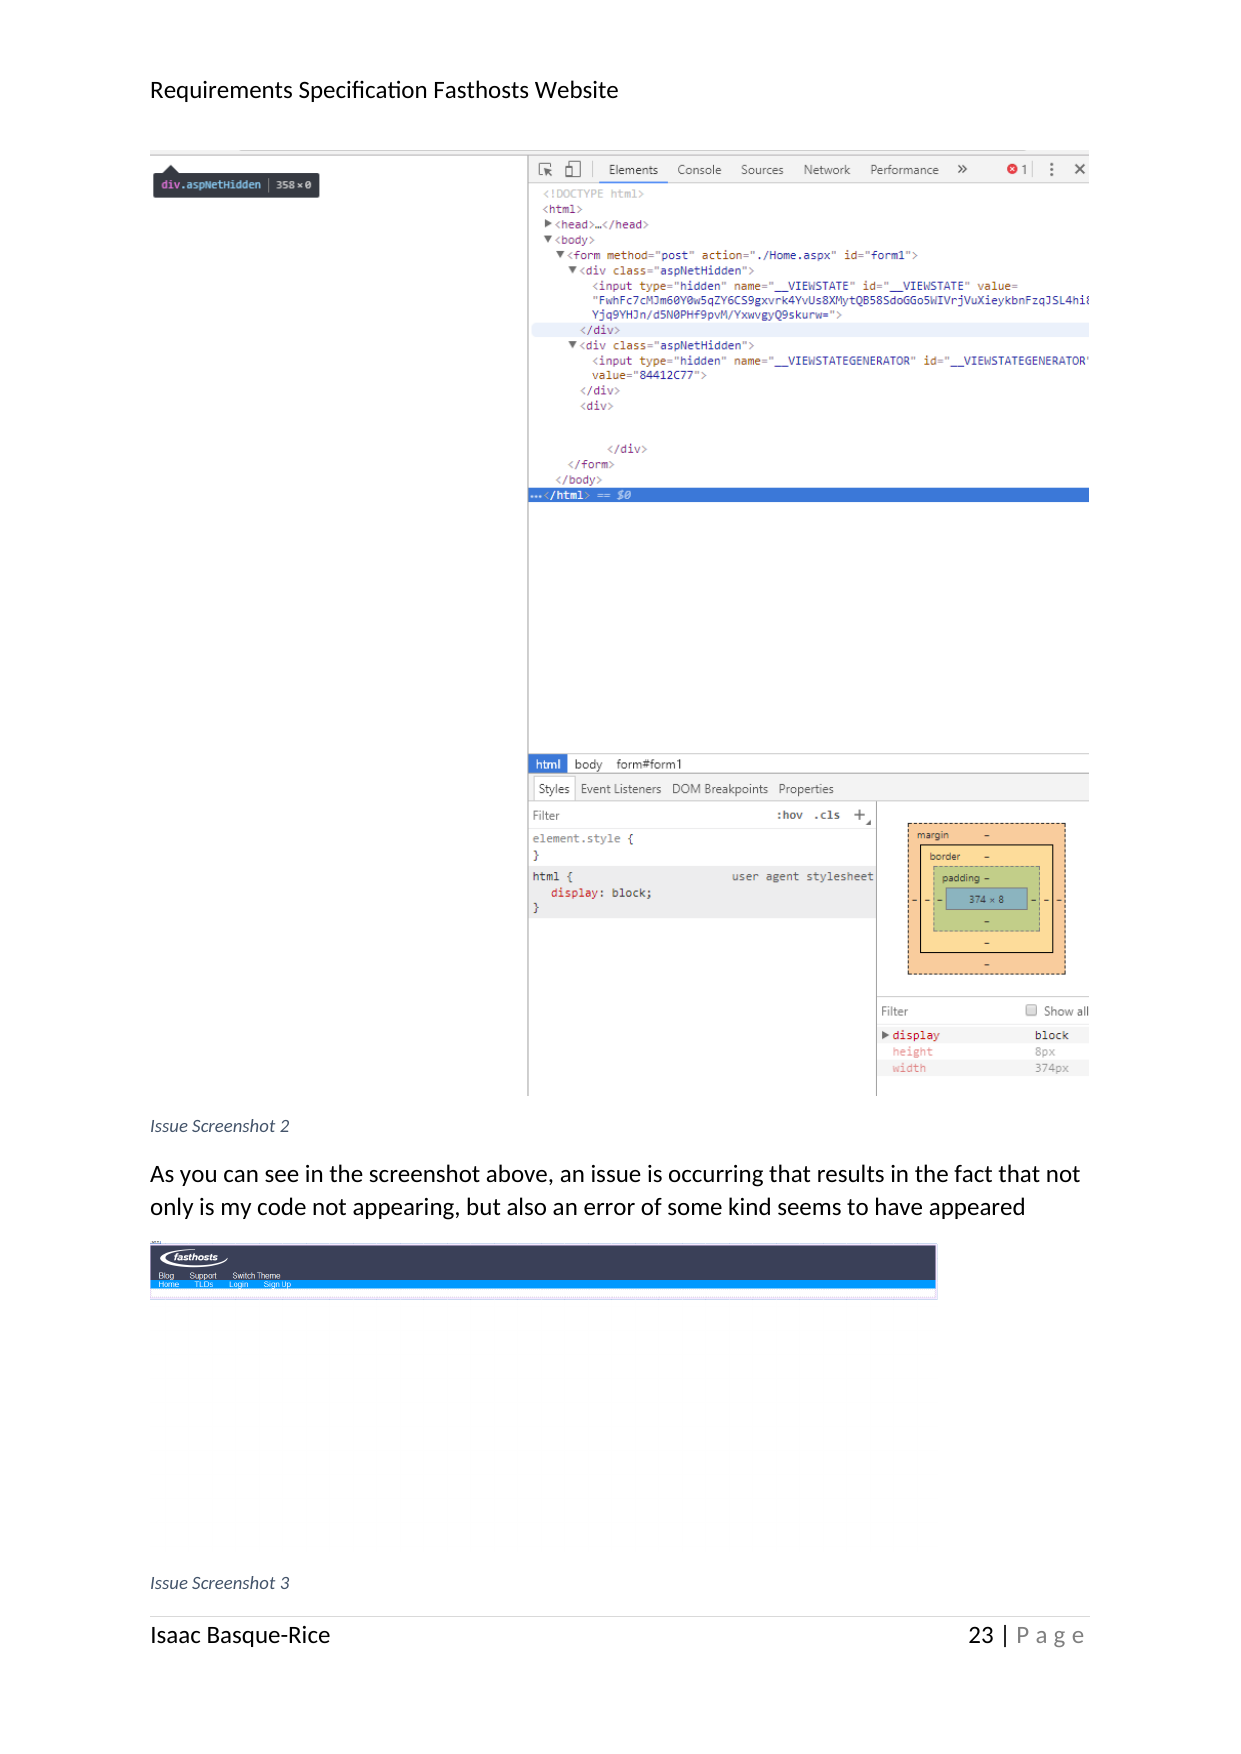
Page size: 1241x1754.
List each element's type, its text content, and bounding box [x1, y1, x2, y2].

text As you can see in the screenshot above, an issue is occurring that results in the fact that not only is my code not appearing, but also an error of some kind seems to have appeared [150, 1158, 1090, 1222]
picture [150, 1241, 938, 1552]
text Issue Screenshot 3 [150, 1571, 1090, 1594]
text Issue Screenshot 2 [150, 1115, 1090, 1138]
picture [150, 150, 1089, 1096]
